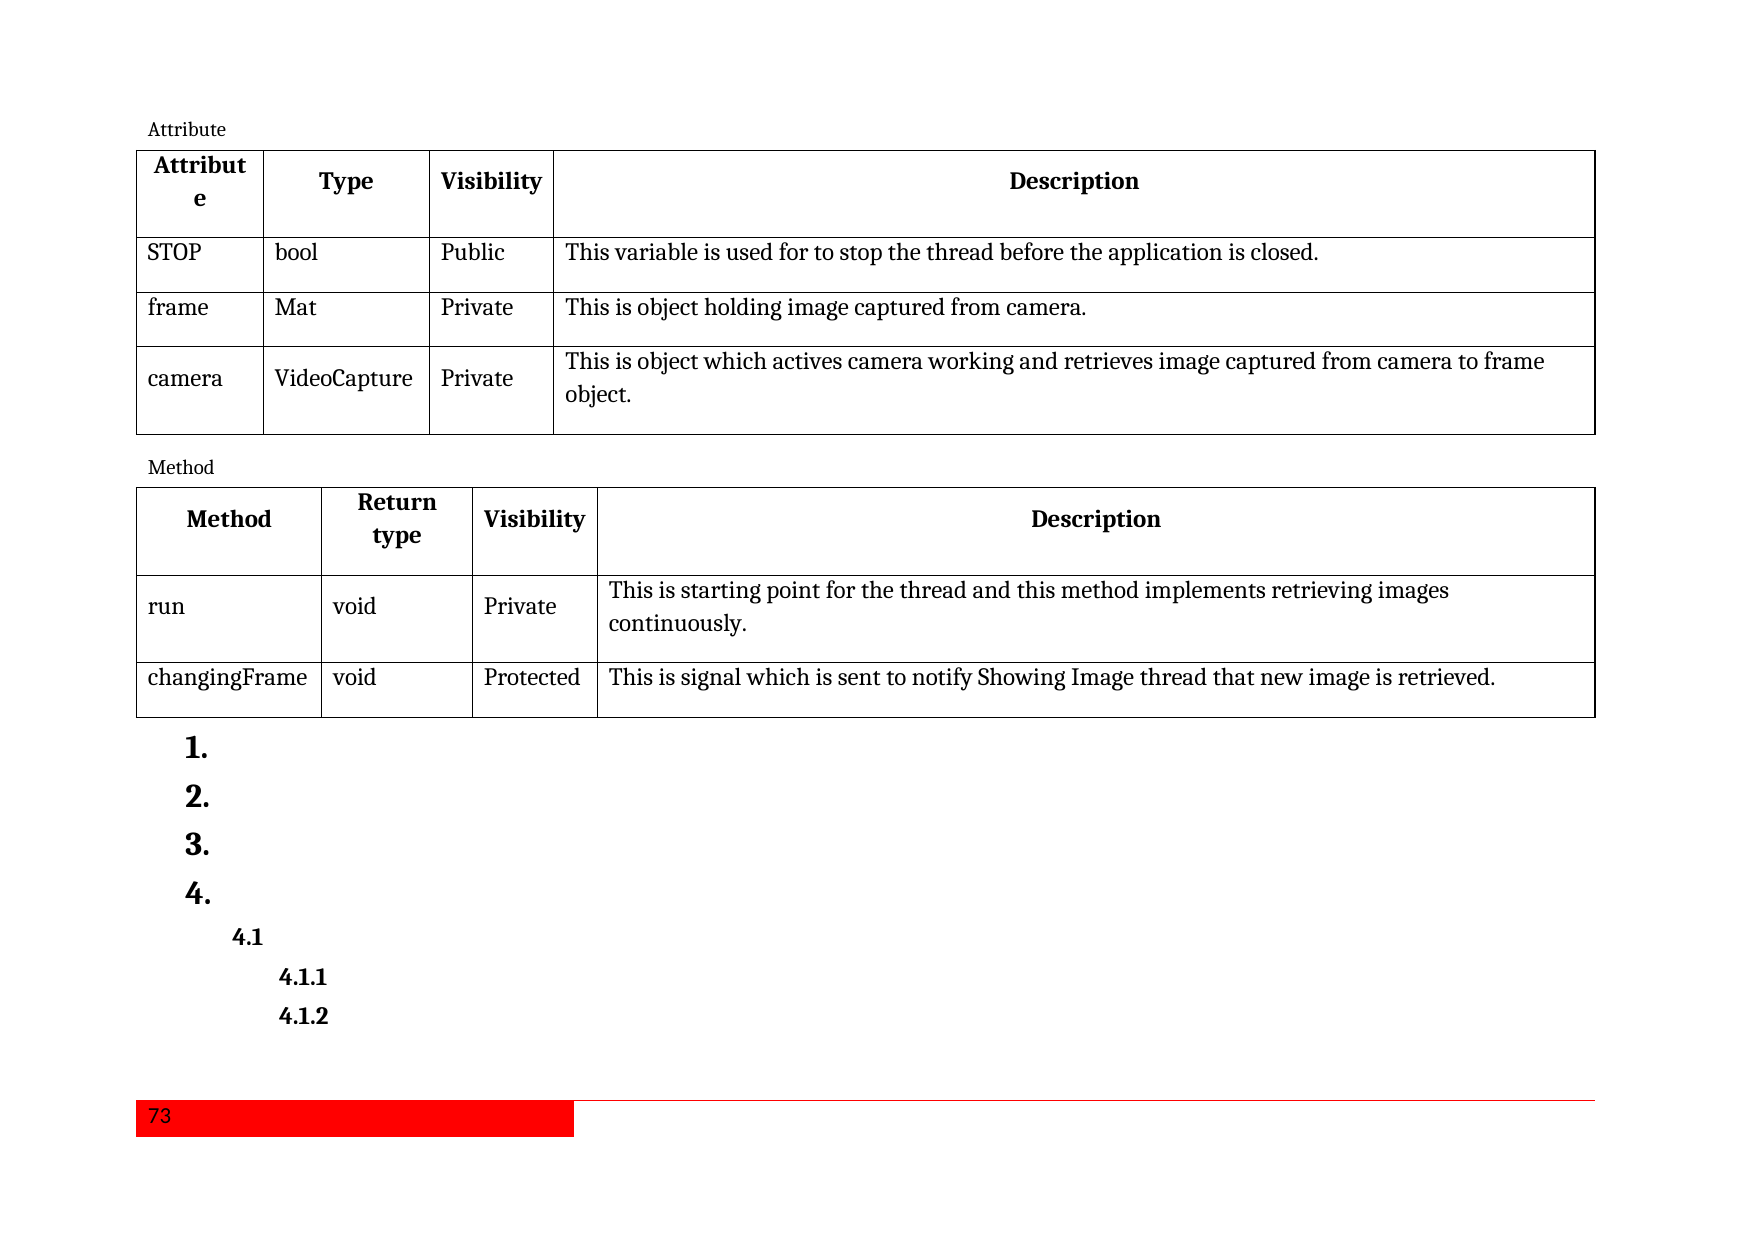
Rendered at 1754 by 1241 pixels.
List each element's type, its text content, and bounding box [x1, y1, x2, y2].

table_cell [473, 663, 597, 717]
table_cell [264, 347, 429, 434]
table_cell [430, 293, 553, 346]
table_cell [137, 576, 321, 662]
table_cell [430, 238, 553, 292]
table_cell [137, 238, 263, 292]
subtitle Attribute [148, 118, 1606, 142]
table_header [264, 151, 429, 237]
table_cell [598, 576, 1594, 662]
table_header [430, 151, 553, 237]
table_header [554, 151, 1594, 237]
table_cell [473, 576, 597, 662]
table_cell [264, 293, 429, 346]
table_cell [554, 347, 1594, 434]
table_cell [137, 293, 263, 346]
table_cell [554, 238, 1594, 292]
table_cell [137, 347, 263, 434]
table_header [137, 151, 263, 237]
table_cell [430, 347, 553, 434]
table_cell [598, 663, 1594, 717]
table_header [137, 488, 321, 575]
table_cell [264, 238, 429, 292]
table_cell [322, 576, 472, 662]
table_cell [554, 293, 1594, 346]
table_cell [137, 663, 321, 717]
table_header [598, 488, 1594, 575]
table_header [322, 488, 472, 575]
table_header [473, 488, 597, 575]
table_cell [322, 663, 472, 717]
subtitle Method [148, 456, 1606, 479]
